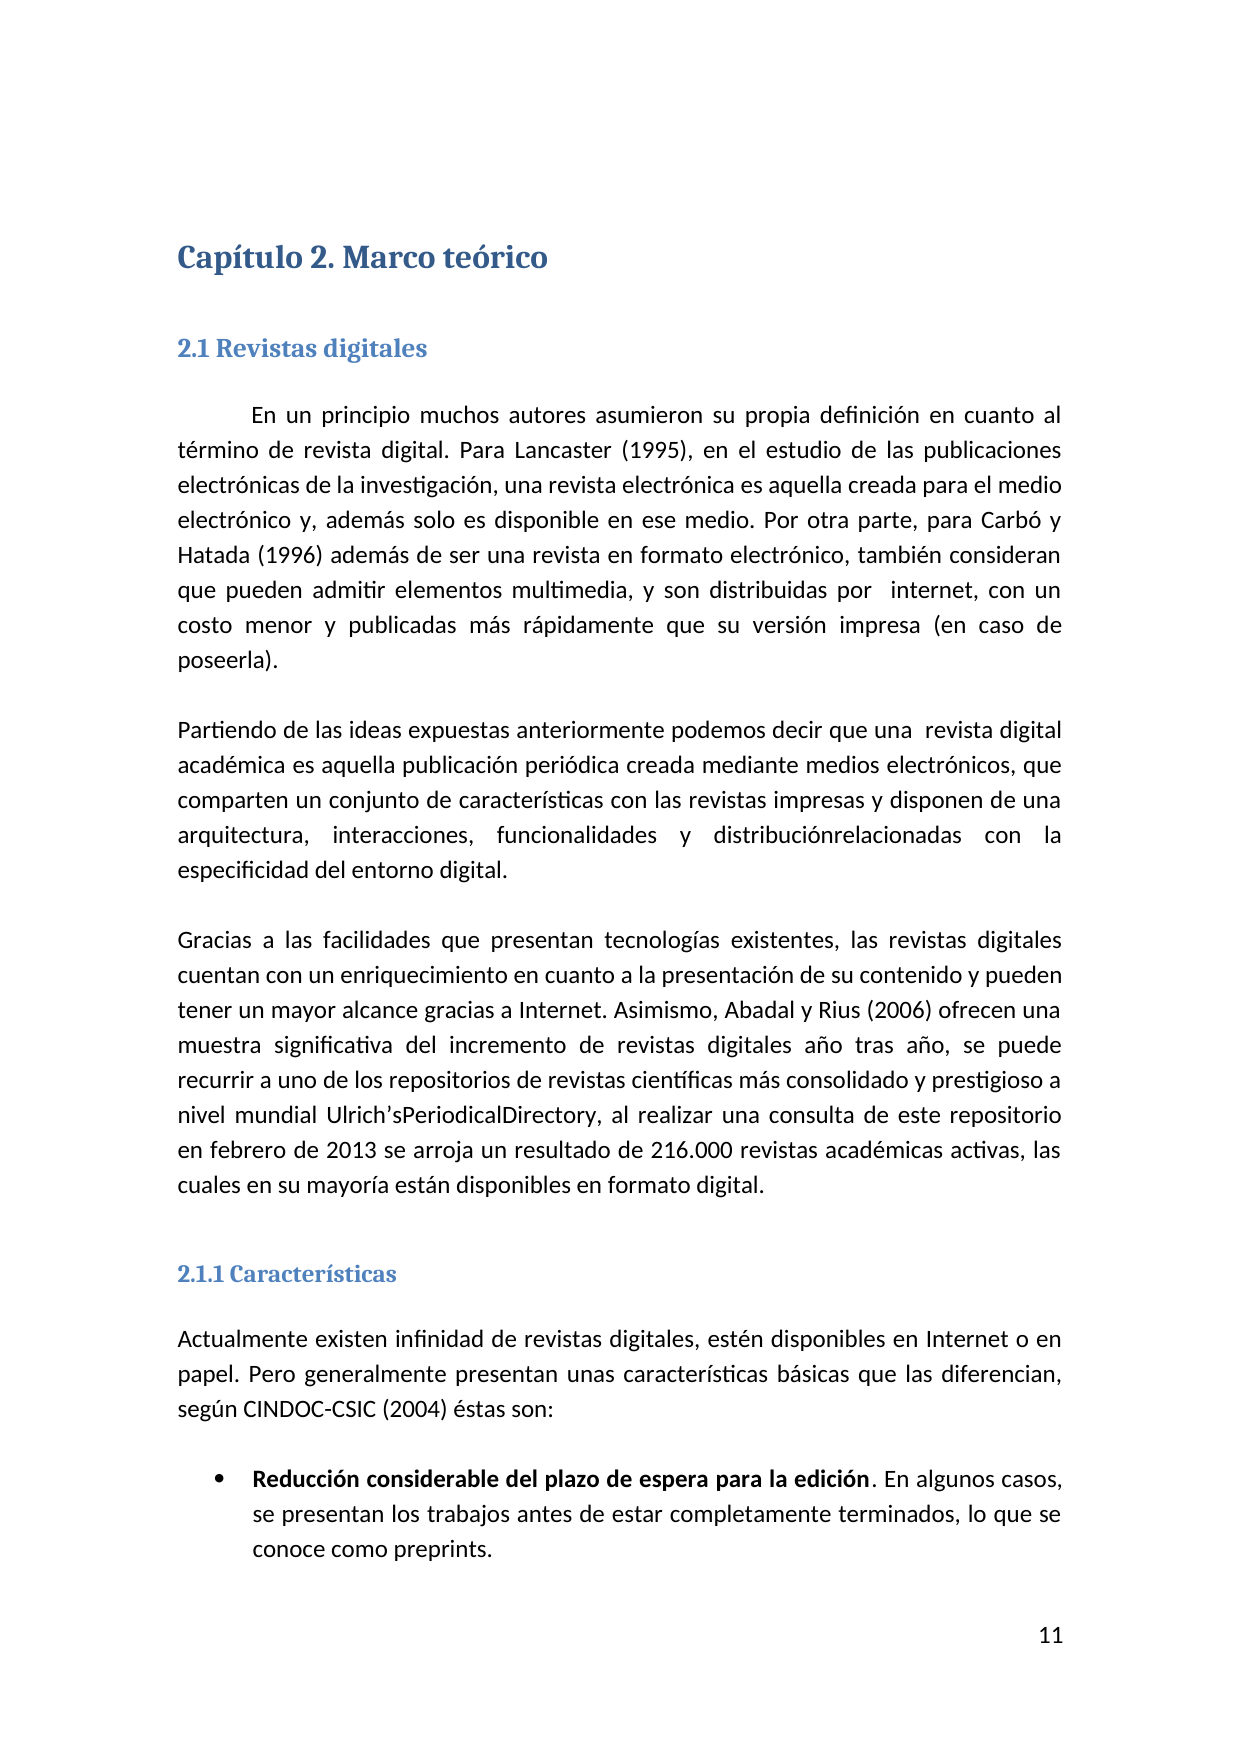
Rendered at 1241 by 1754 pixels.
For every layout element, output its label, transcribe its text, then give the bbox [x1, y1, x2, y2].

text Partiendo de las ideas expuestas anteriormente podemos decir que una revista digital académica es aquella publicación periódica creada mediante medios electrónicos, que comparten un conjunto de características con las revistas impresas y disponen de una arquitectura, interacciones, funcionalidades y distribuciónrelacionadas con la especificidad del entorno digital. [177, 714, 1063, 884]
text Gracias a las facilidades que presentan tecnologías existentes, las revistas digitales cuentan con un enriquecimiento en cuanto a la presentación de su contenido y pueden tener un mayor alcance gracias a Internet. Asimismo, Abadal y Rius (2006) ofrecen una muestra significativa del incremento de revistas digitales año tras año, se puede recurrir a uno de los repositorios de revistas científicas más consolidado y prestigioso a nivel mundial Ulrich’sPeriodicalDirectory, al realizar una consulta de este repositorio en febrero de 2013 se arroja un resultado de 216.000 revistas académicas activas, las cuales en su mayoría están disponibles en formato digital. [177, 924, 1063, 1199]
list Reducción considerable del plazo de espera para la edición. En algunos casos, se presentan los trabajos antes de estar completamente terminados, lo que se conoce como preprints. [215, 1463, 1063, 1564]
subtitle Capítulo 2. Marco teórico [177, 238, 1063, 277]
text En un principio muchos autores asumieron su propia definición en cuanto al término de revista digital. Para Lancaster (1995), en el estudio de las publicaciones electrónicas de la investigación, una revista electrónica es aquella creada para el medio electrónico y, además solo es disponible en ese medio. Por otra parte, para Carbó y Hatada (1996) además de ser una revista en formato electrónico, también consideran que pueden admitir elementos multimedia, y son distribuidas por internet, con un costo menor y publicadas más rápidamente que su versión impresa (en caso de poseerla). [177, 399, 1063, 674]
text Actualmente existen infinidad de revistas digitales, estén disponibles en Internet o en papel. Pero generalmente presentan unas características básicas que las diferencian, según CINDOC-CSIC (2004) éstas son: [177, 1323, 1063, 1424]
subtitle 2.1 Revistas digitales [177, 333, 1063, 364]
subtitle 2.1.1 Características [177, 1260, 1063, 1288]
